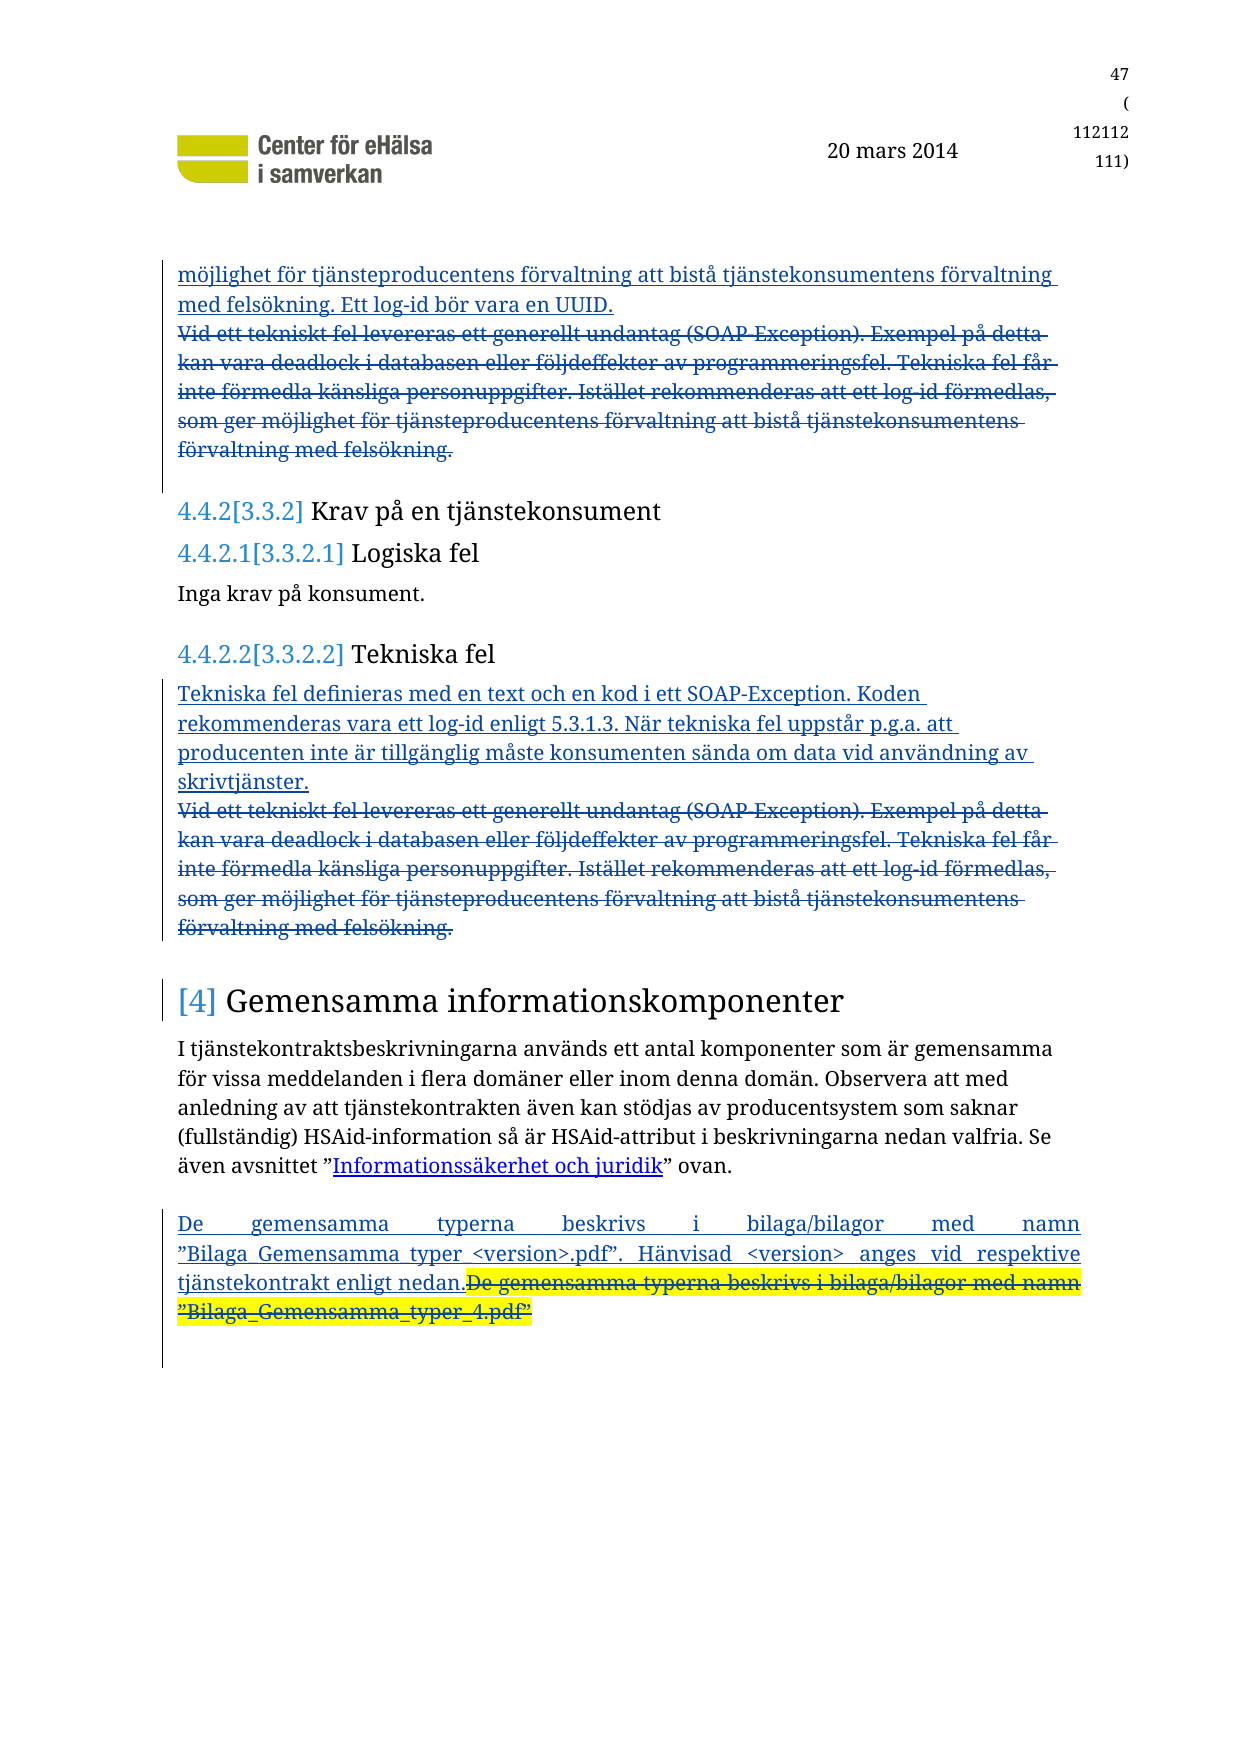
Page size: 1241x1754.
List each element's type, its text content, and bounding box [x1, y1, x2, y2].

subtitle Gemensamma informationskomponenter [177, 979, 1081, 1021]
text I tjänstekontraktsbeskrivningarna används ett antal komponenter som är gemensamma för vissa meddelanden i flera domäner eller inom denna domän. Observera att med anledning av att tjänstekontrakten även kan stödjas av producentsystem som saknar (fullständig) HSAid-information så är HSAid-attribut i beskrivningarna nedan valfria. Se även avsnittet ”Informationssäkerhet och juridik” ovan. [177, 1034, 1081, 1180]
subtitle Tekniska fel [177, 636, 1081, 670]
subtitle Krav på en tjänstekonsument [177, 493, 1081, 527]
picture [177, 135, 432, 183]
text Inga krav på konsument. [177, 578, 1081, 607]
subtitle Logiska fel [177, 536, 1081, 570]
